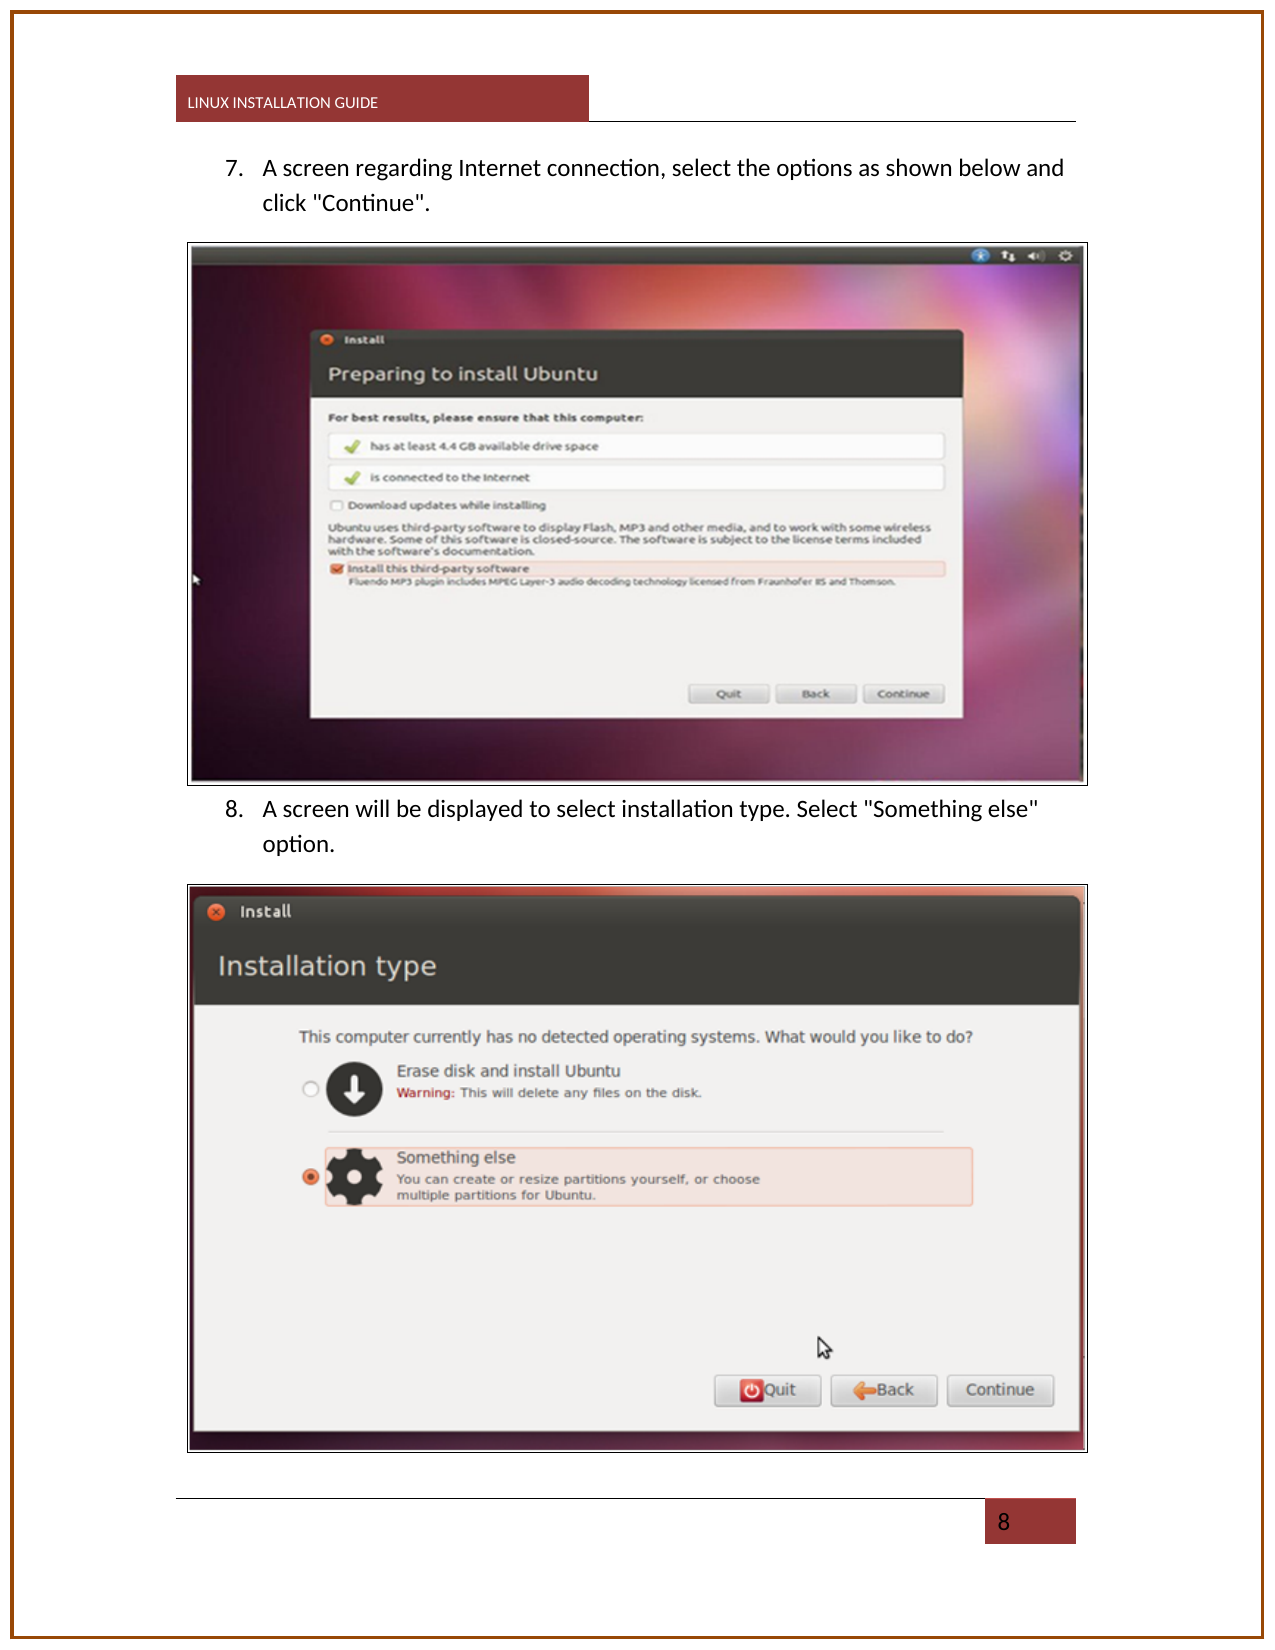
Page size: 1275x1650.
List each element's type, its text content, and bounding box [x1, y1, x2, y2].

picture [188, 885, 1087, 1452]
list A screen will be displayed to select installation type. Select "Something else" option. [225, 794, 1087, 859]
list A screen regarding Internet connection, select the options as shown below and click "Continue". [225, 152, 1087, 218]
picture [188, 243, 1087, 785]
